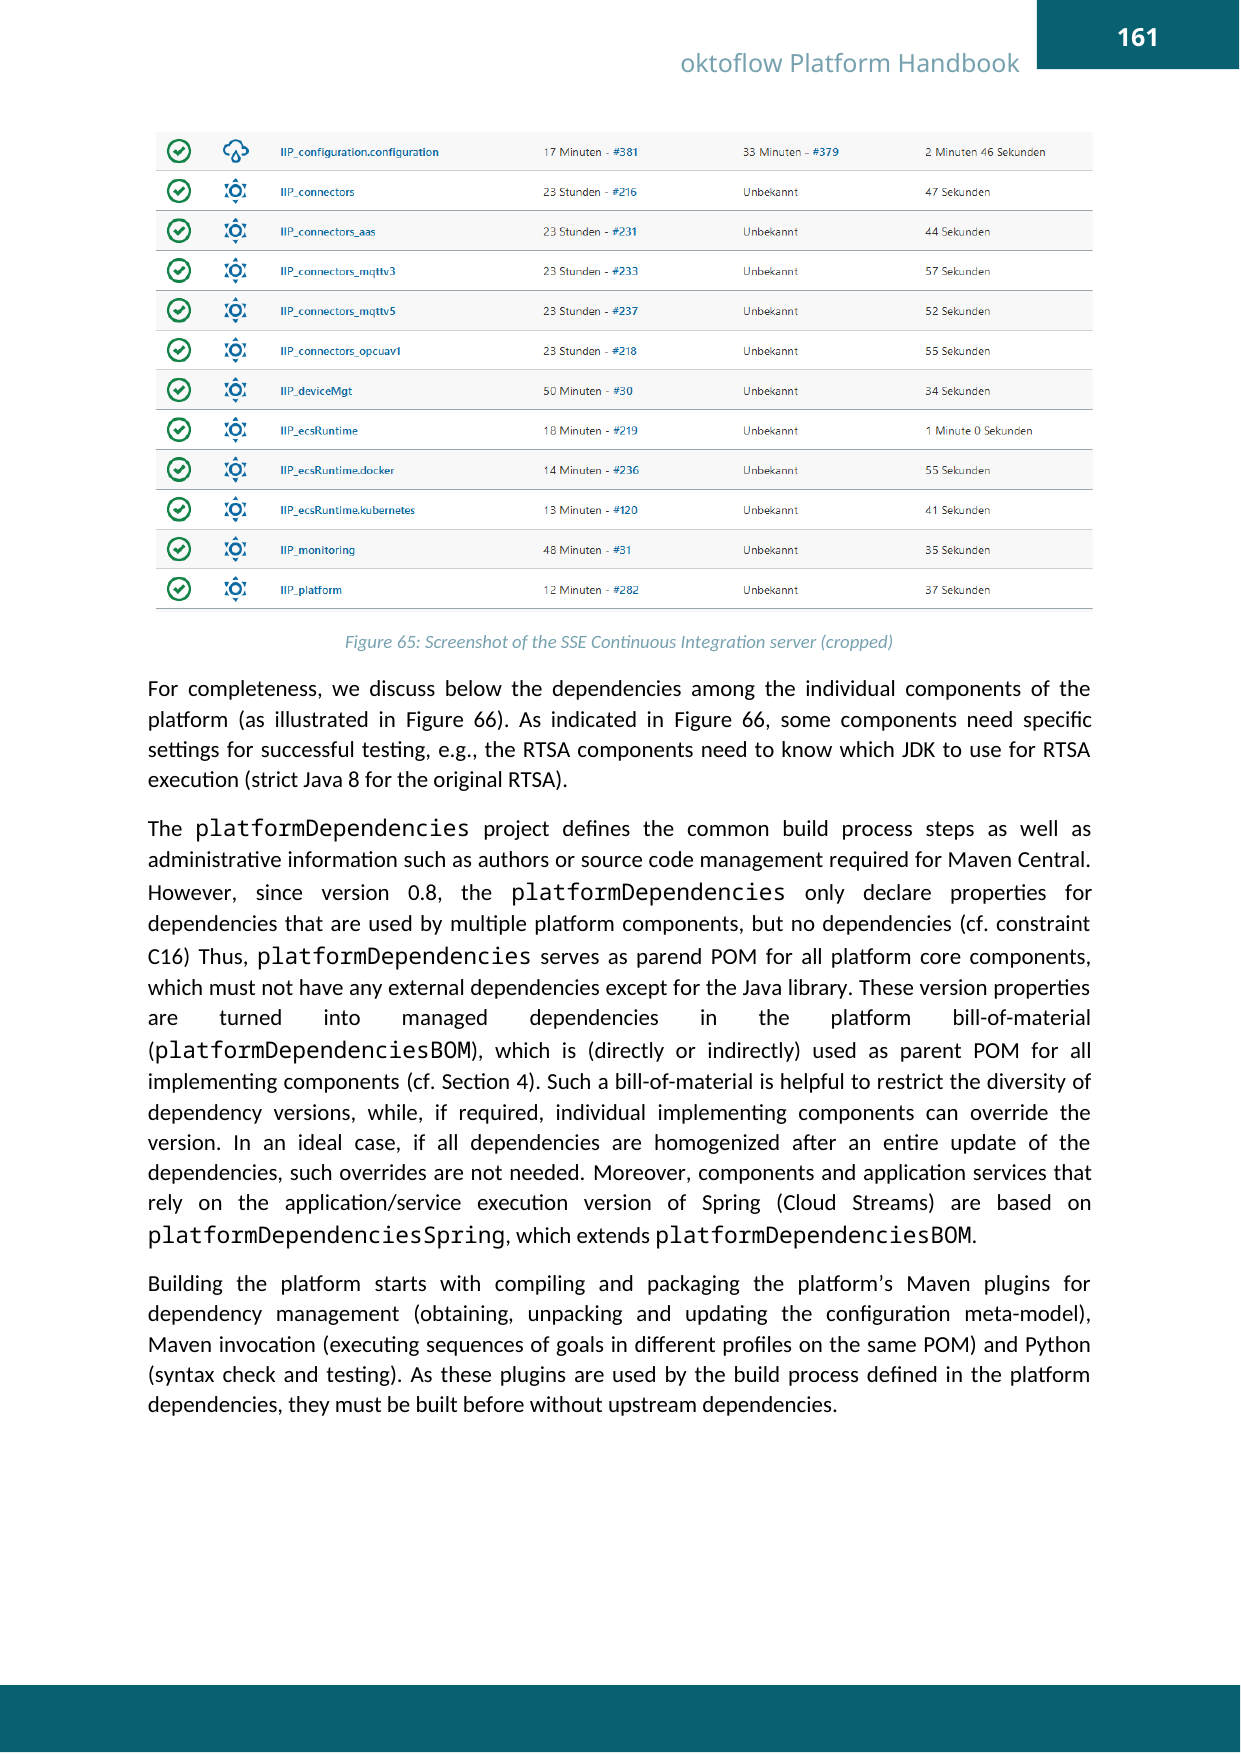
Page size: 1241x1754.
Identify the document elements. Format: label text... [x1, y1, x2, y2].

text The platformDependencies project defines the common build process steps as well as administrative information such as authors or source code management required for Maven Central. However, since version 0.8, the platformDependencies only declare properties for dependencies that are used by multiple platform components, but no dependencies (cf. constraint C16) Thus, platformDependencies serves as parend POM for all platform core components, which must not have any external dependencies except for the Java library. These version properties are turned into managed dependencies in the platform bill-of-material (platformDependenciesBOM), which is (directly or indirectly) used as parent POM for all implementing components (cf. Section 4). Such a bill-of-material is helpful to restrict the diversity of dependency versions, while, if required, individual implementing components can override the version. In an ideal case, if all dependencies are homogenized after an entire update of the dependencies, such overrides are not needed. Moreover, components and application services that rely on the application/service execution version of Spring (Cloud Streams) are based on platformDependenciesSpring, which extends platformDependenciesBOM. [148, 812, 1093, 1250]
text Building the platform starts with compiling and packaging the platform’s Maven plugins for dependency management (obtaining, unpacking and updating the configuration meta-model), Maven invocation (executing sequences of goals in different profiles on the same POM) and Python (syntax check and testing). As these plugins are used by the build process defined in the platform dependencies, they must be built before without upstream dependencies. [148, 1269, 1093, 1418]
picture [147, 132, 1093, 612]
text Figure 65: Screenshot of the SSE Continuous Integration server (cropped) [148, 631, 1093, 654]
text For completeness, we discuss below the dependencies among the individual components of the platform (as illustrated in Figure 65). As indicated in Figure 65, some components need specific settings for successful testing, e.g., the RTSA components need to know which JDK to use for RTSA execution (strict Java 8 for the original RTSA). [148, 674, 1093, 793]
